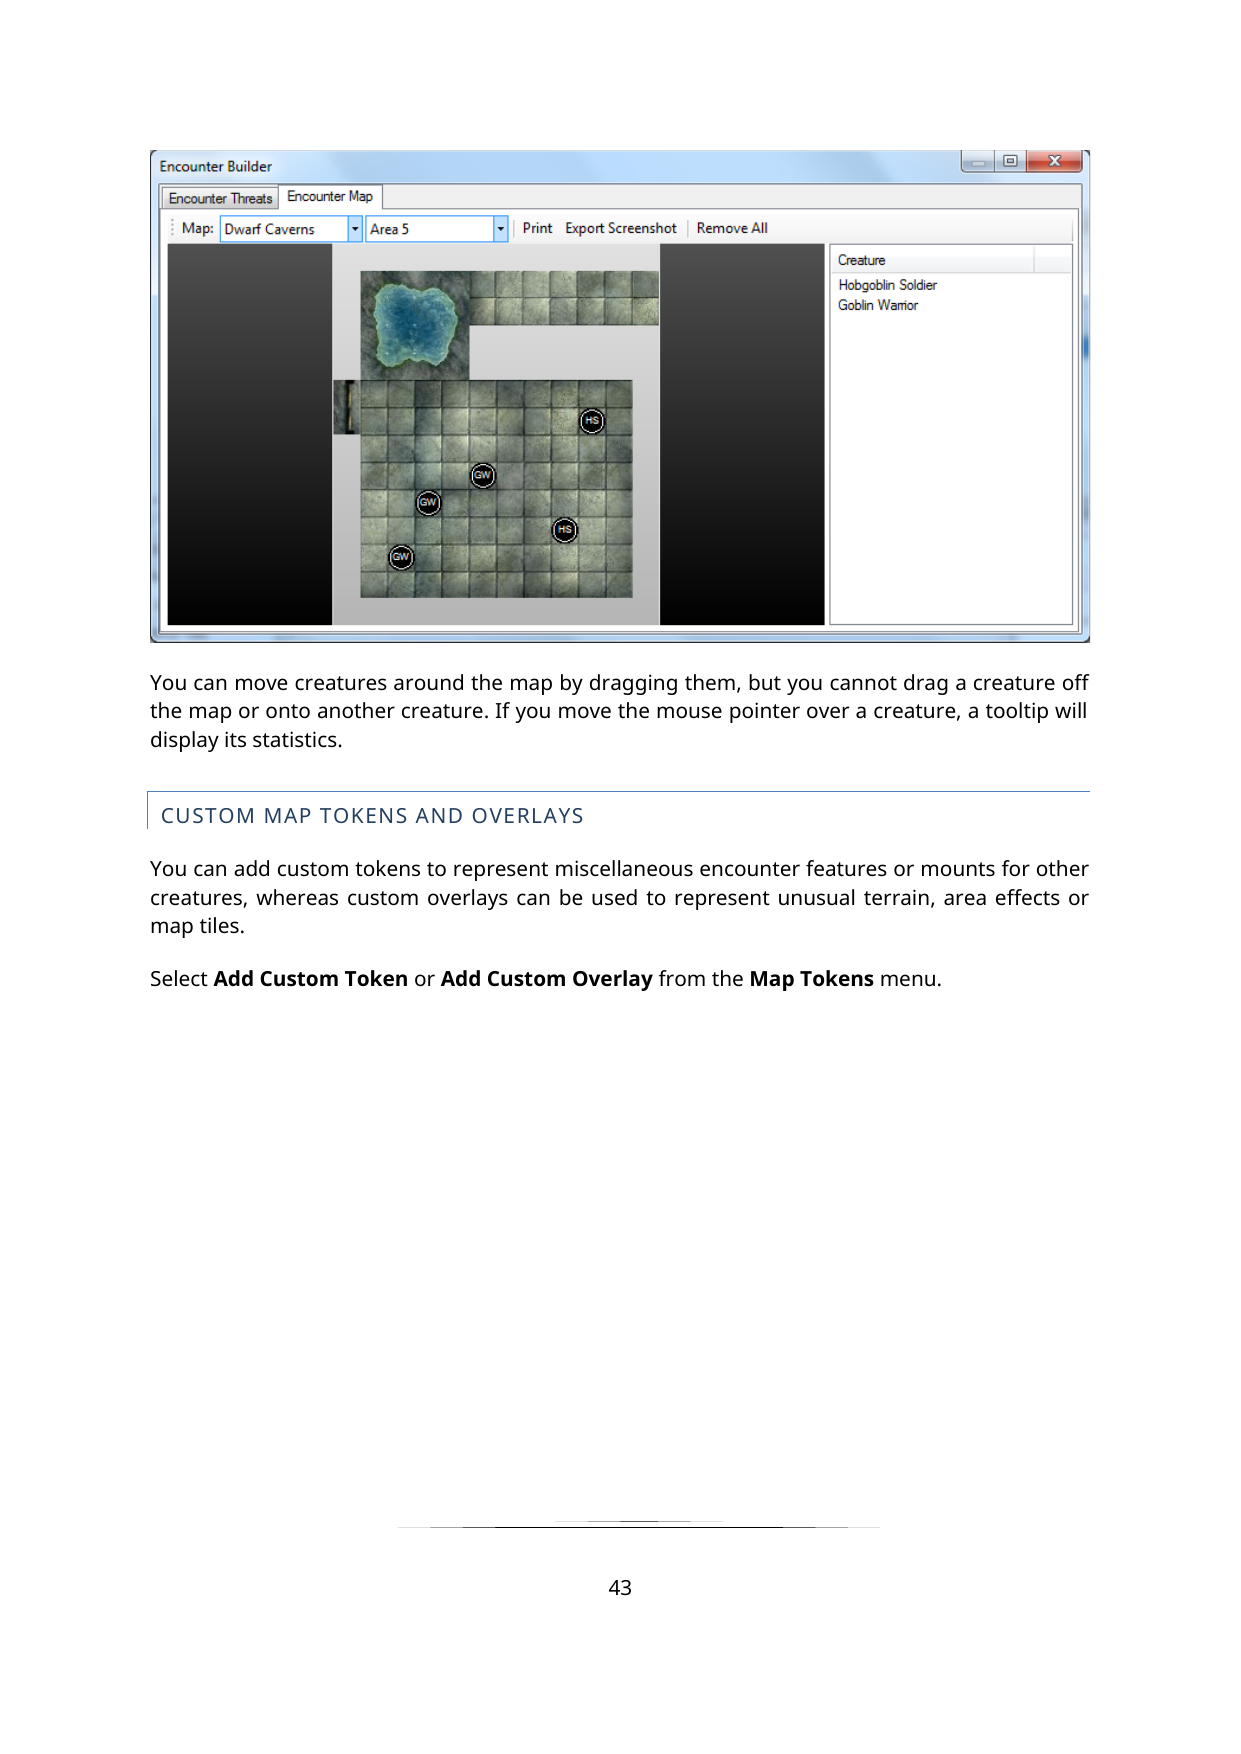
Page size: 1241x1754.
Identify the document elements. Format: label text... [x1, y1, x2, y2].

text You can add custom tokens to represent miscellaneous encounter features or mounts for other creatures, whereas custom overlays can be used to represent unusual terrain, area effects or map tiles. [150, 854, 1090, 939]
text Select Add Custom Token or Add Custom Overlay from the Map Tokens menu. [150, 964, 1090, 993]
picture [150, 150, 1091, 643]
text You can move creatures around the map by dragging them, but you cannot drag a creature off the map or onto another creature. If you move the mouse pointer over a creature, a tooltip will display its statistics. [150, 668, 1090, 753]
subtitle Custom Map Tokens and Overlays [148, 792, 1090, 829]
